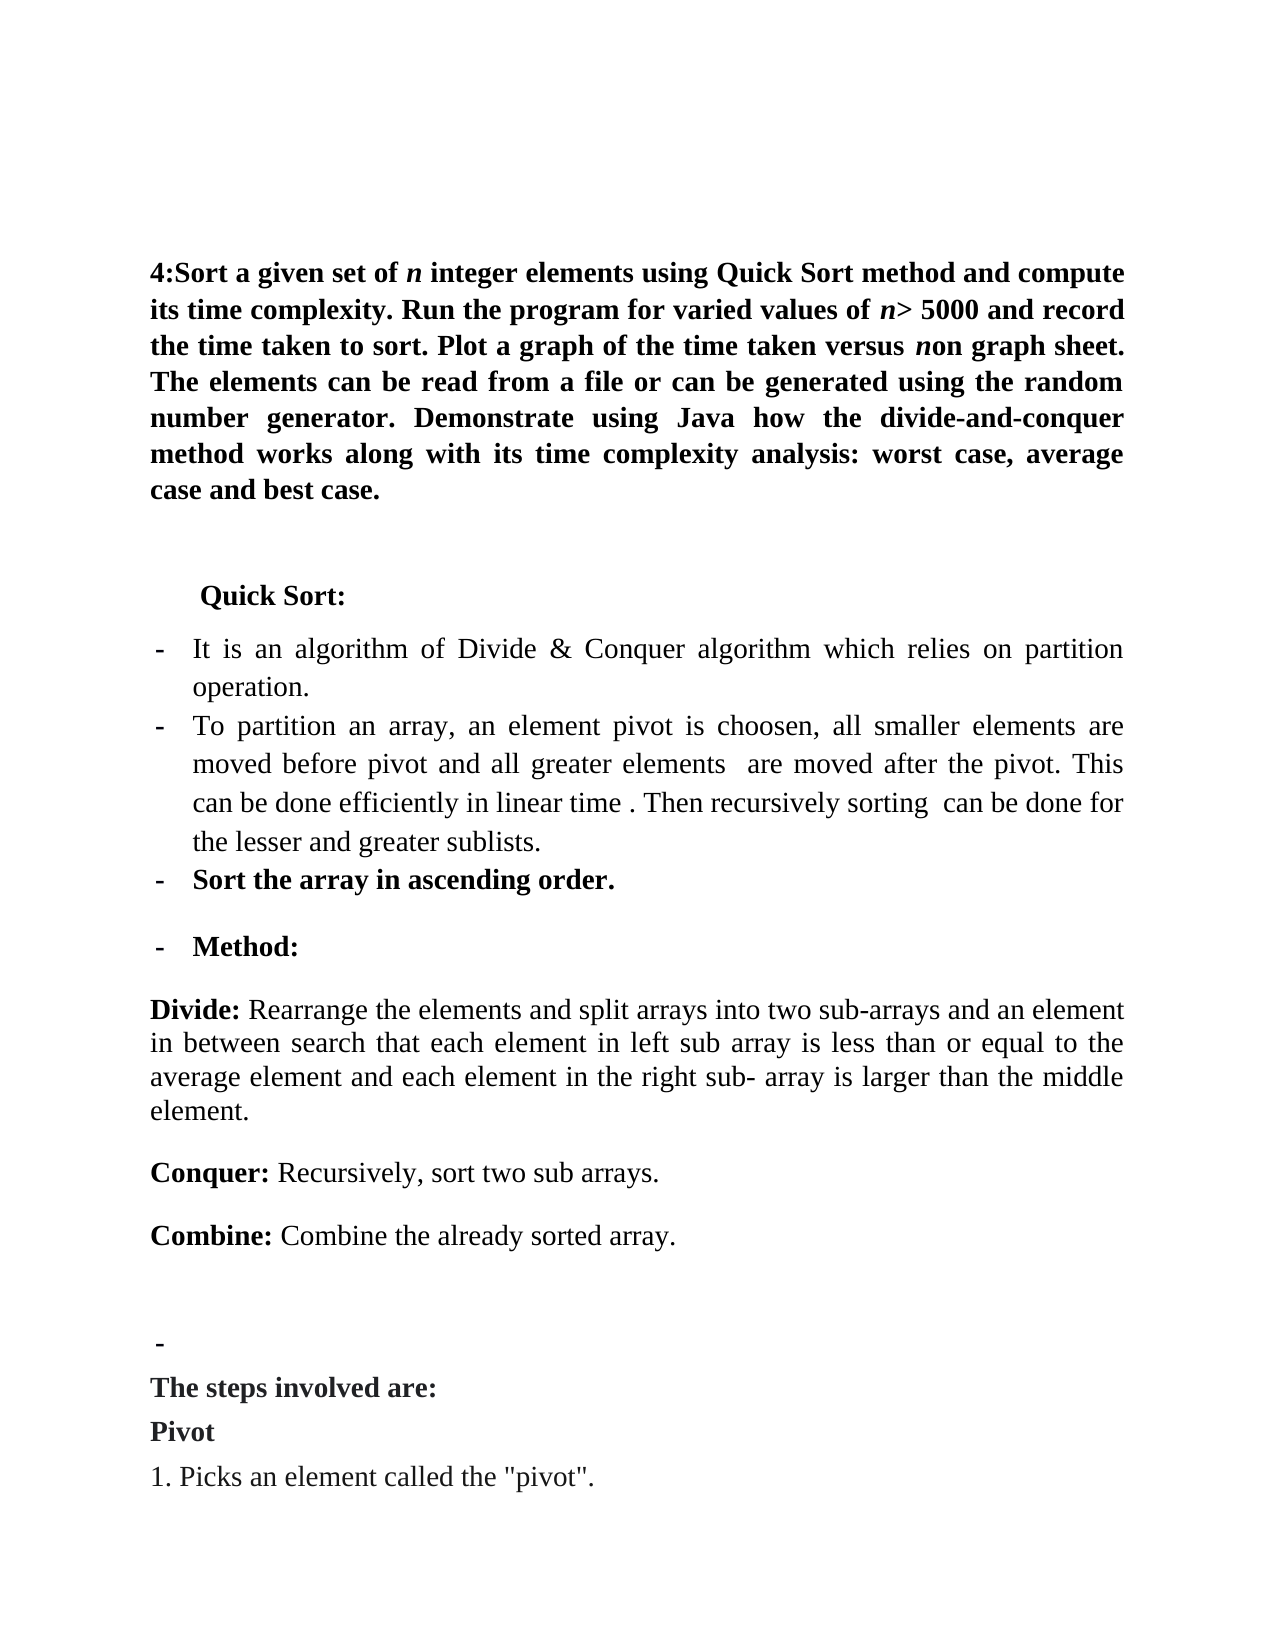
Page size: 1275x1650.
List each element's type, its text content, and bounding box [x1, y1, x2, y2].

list It is an algorithm of Divide & Conquer algorithm which relies on partition operation. [155, 631, 1125, 703]
text Conquer: Recursively, sort two sub arrays. [150, 1155, 1125, 1189]
text 4:Sort a given set of n integer elements using Quick Sort method and compute its time complexity. Run the program for varied values of n> 5000 and record the time taken to sort. Plot a graph of the time taken versus non graph sheet. The elements can be read from a file or can be generated using the random number generator. Demonstrate using Java how the divide-and-conquer method works along with its time complexity analysis: worst case, average case and best case. [150, 256, 1125, 506]
list To partition an array, an element pivot is choosen, all smaller elements are moved before pivot and all greater elements are moved after the pivot. This can be done efficiently in linear time . Then recursively sorting can be done for the lesser and greater sublists. [155, 708, 1125, 857]
text Pivot [150, 1414, 1125, 1448]
text 1. Picks an element called the "pivot". [150, 1459, 1125, 1493]
text Divide: Rearrange the elements and split arrays into two sub-arrays and an element in between search that each element in left sub array is less than or equal to the average element and each element in the right sub- array is larger than the middle element. [150, 992, 1125, 1126]
list Sort the array in ascending order. [155, 862, 1125, 896]
list Method: [155, 929, 1125, 963]
text Quick Sort: [199, 578, 1125, 612]
text Combine: Combine the already sorted array. [150, 1218, 1125, 1252]
text The steps involved are: [150, 1370, 1125, 1403]
